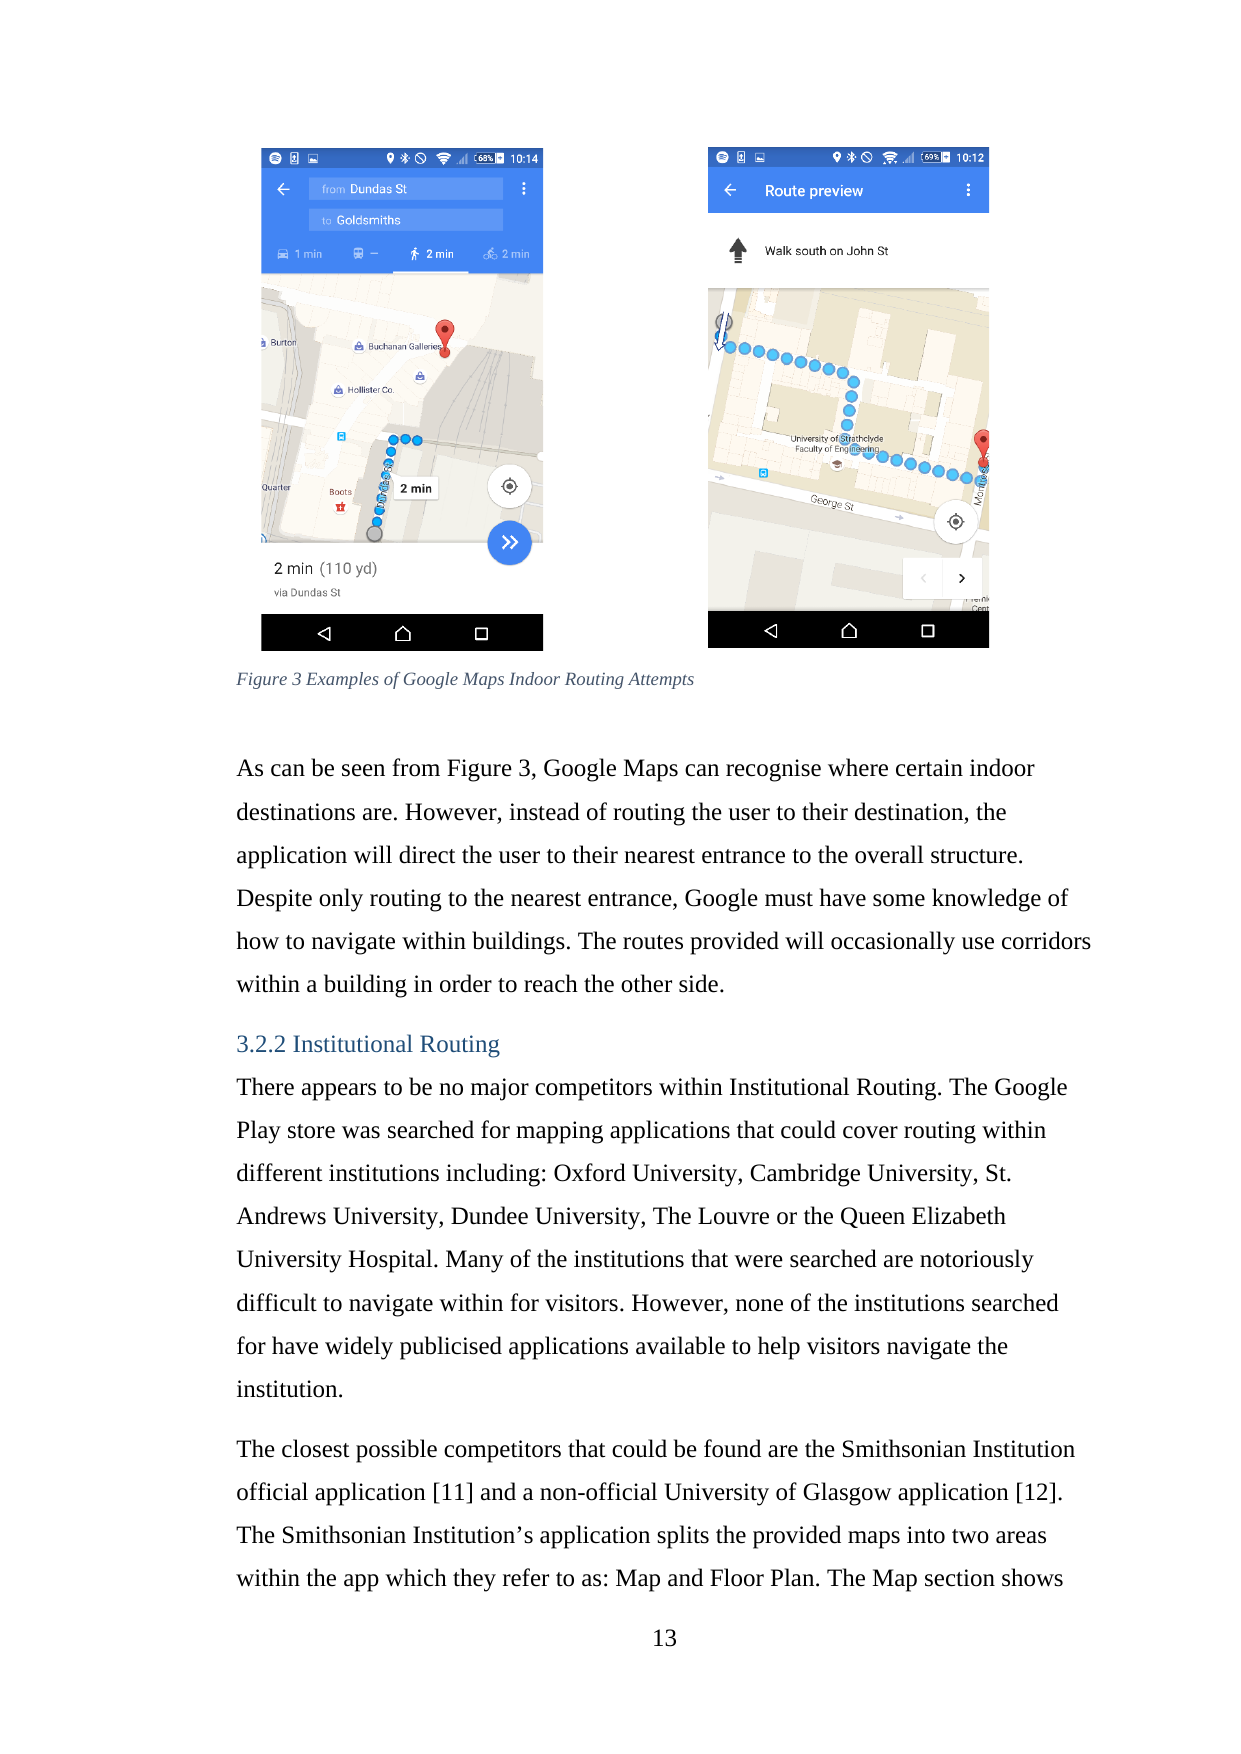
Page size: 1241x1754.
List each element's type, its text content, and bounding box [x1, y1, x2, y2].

picture [708, 147, 990, 648]
text As can be seen from Figure 3, Google Maps can recognise where certain indoor destinations are. However, instead of routing the user to their destination, the application will direct the user to their nearest entrance to the overall structure. Despite only routing to the nearest entrance, Google must have some knowledge of how to navigate within buildings. The routes provided will occasionally use corridors within a building in order to reach the other side. [236, 753, 1092, 998]
text There appears to be no major competitors within Institutional Routing. The Google Play store was searched for mapping applications that could cover routing within different institutions including: Oxford University, Cambridge University, St. Andrews University, Dundee University, The Louvre or the Queen Elizabeth University Hospital. Many of the institutions that were searched are notoriously difficult to navigate within for visitors. However, none of the institutions searched for have widely publicised applications available to help visitors navigate the institution. [236, 1072, 1092, 1403]
picture [261, 148, 544, 651]
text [236, 1434, 1092, 1592]
subtitle 3.2.2 Institutional Routing [236, 1029, 1092, 1058]
